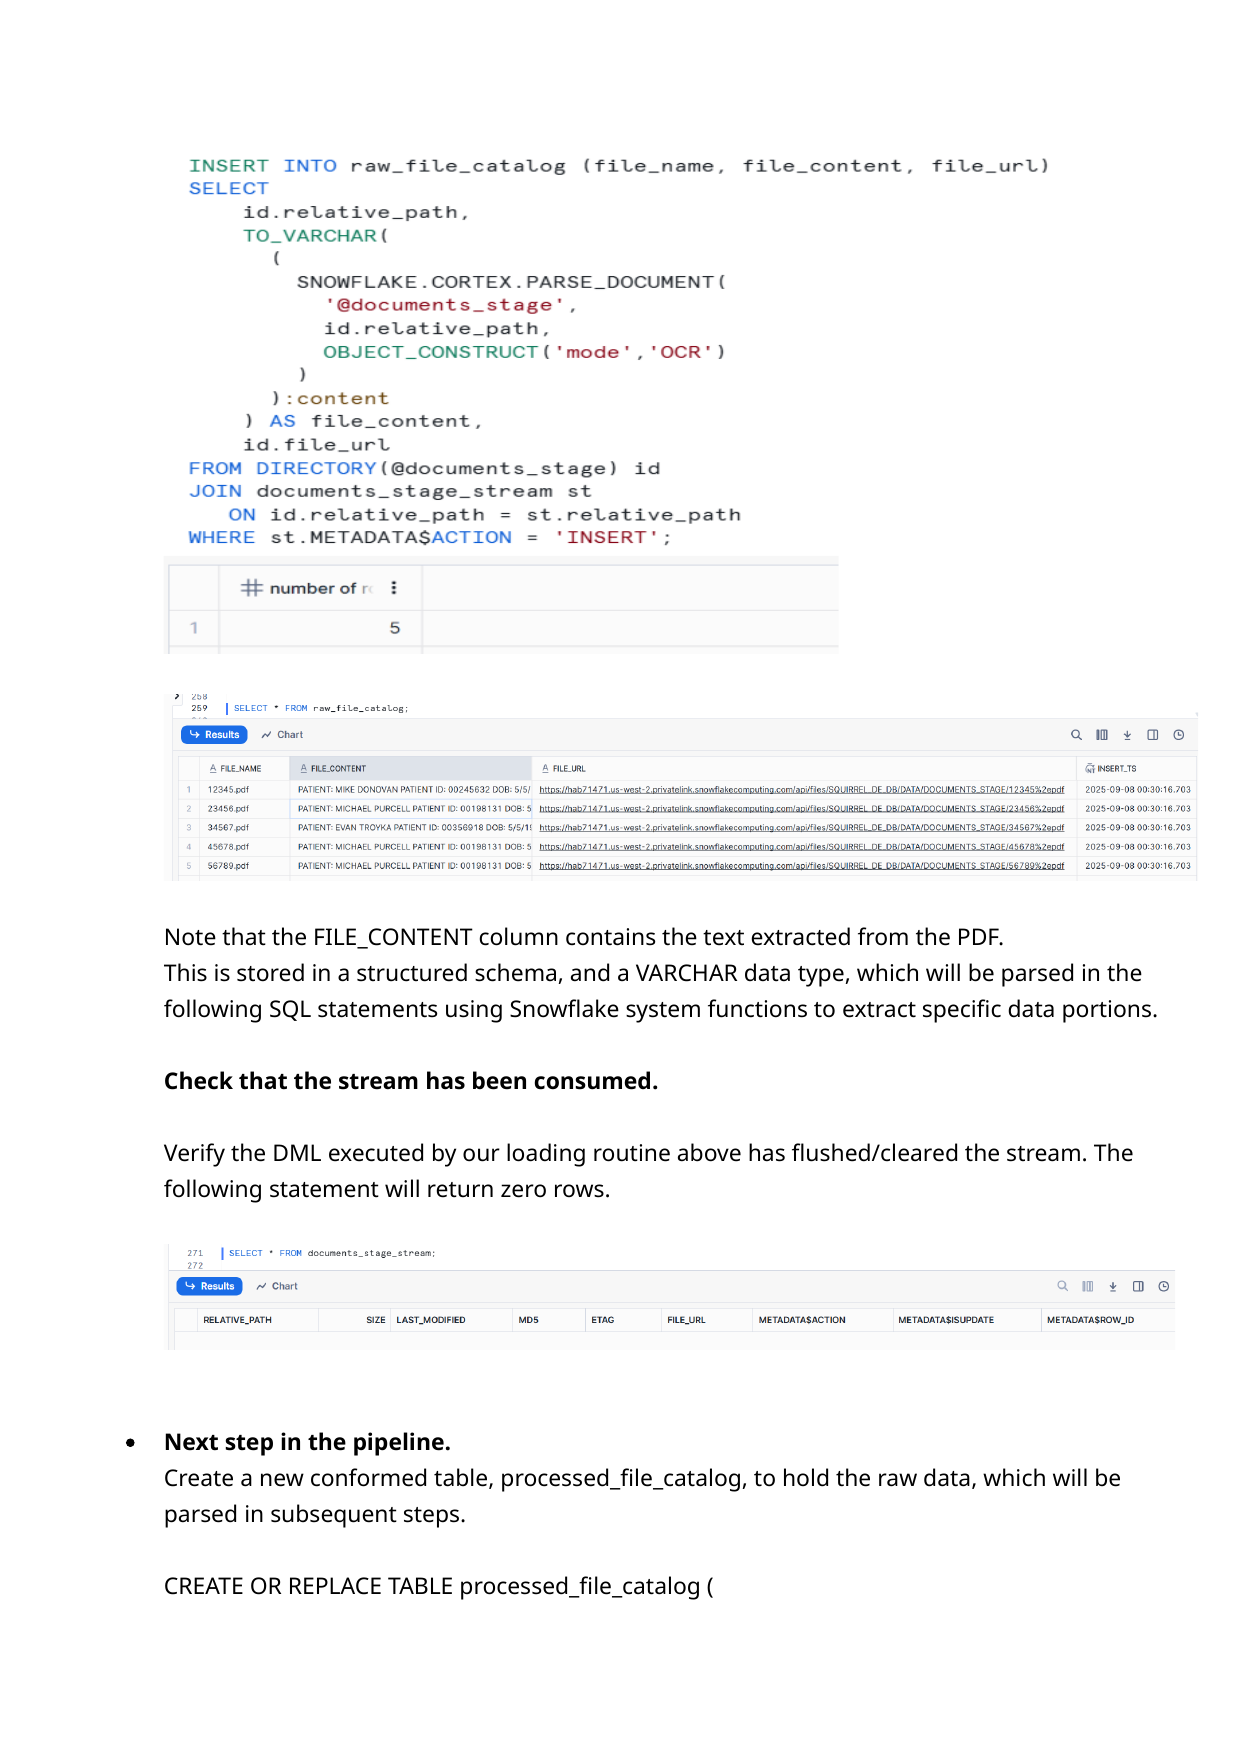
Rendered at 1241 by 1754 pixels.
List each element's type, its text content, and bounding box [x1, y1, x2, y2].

picture [163, 150, 1196, 654]
list Create a new conformed table, processed_file_catalog, to hold the raw data, which will be parsed in subsequent steps. [164, 1462, 1196, 1529]
list Note that the FILE_CONTENT column contains the text extracted from the PDF. [164, 921, 1196, 952]
picture [163, 694, 1199, 881]
list Check that the stream has been consumed. [164, 1065, 1196, 1096]
list Verify the DML executed by our loading routine above has flushed/cleared the stream. The following statement will return zero rows. [164, 1137, 1196, 1204]
list CREATE OR REPLACE TABLE processed_file_catalog ( [164, 1570, 1196, 1601]
list Next step in the pipeline. [126, 1426, 1196, 1458]
list This is stored in a structured schema, and a VARCHAR data type, which will be parsed in the following SQL statements using Snowflake system functions to extract specific data portions. [164, 957, 1196, 1024]
picture [163, 1244, 1176, 1350]
